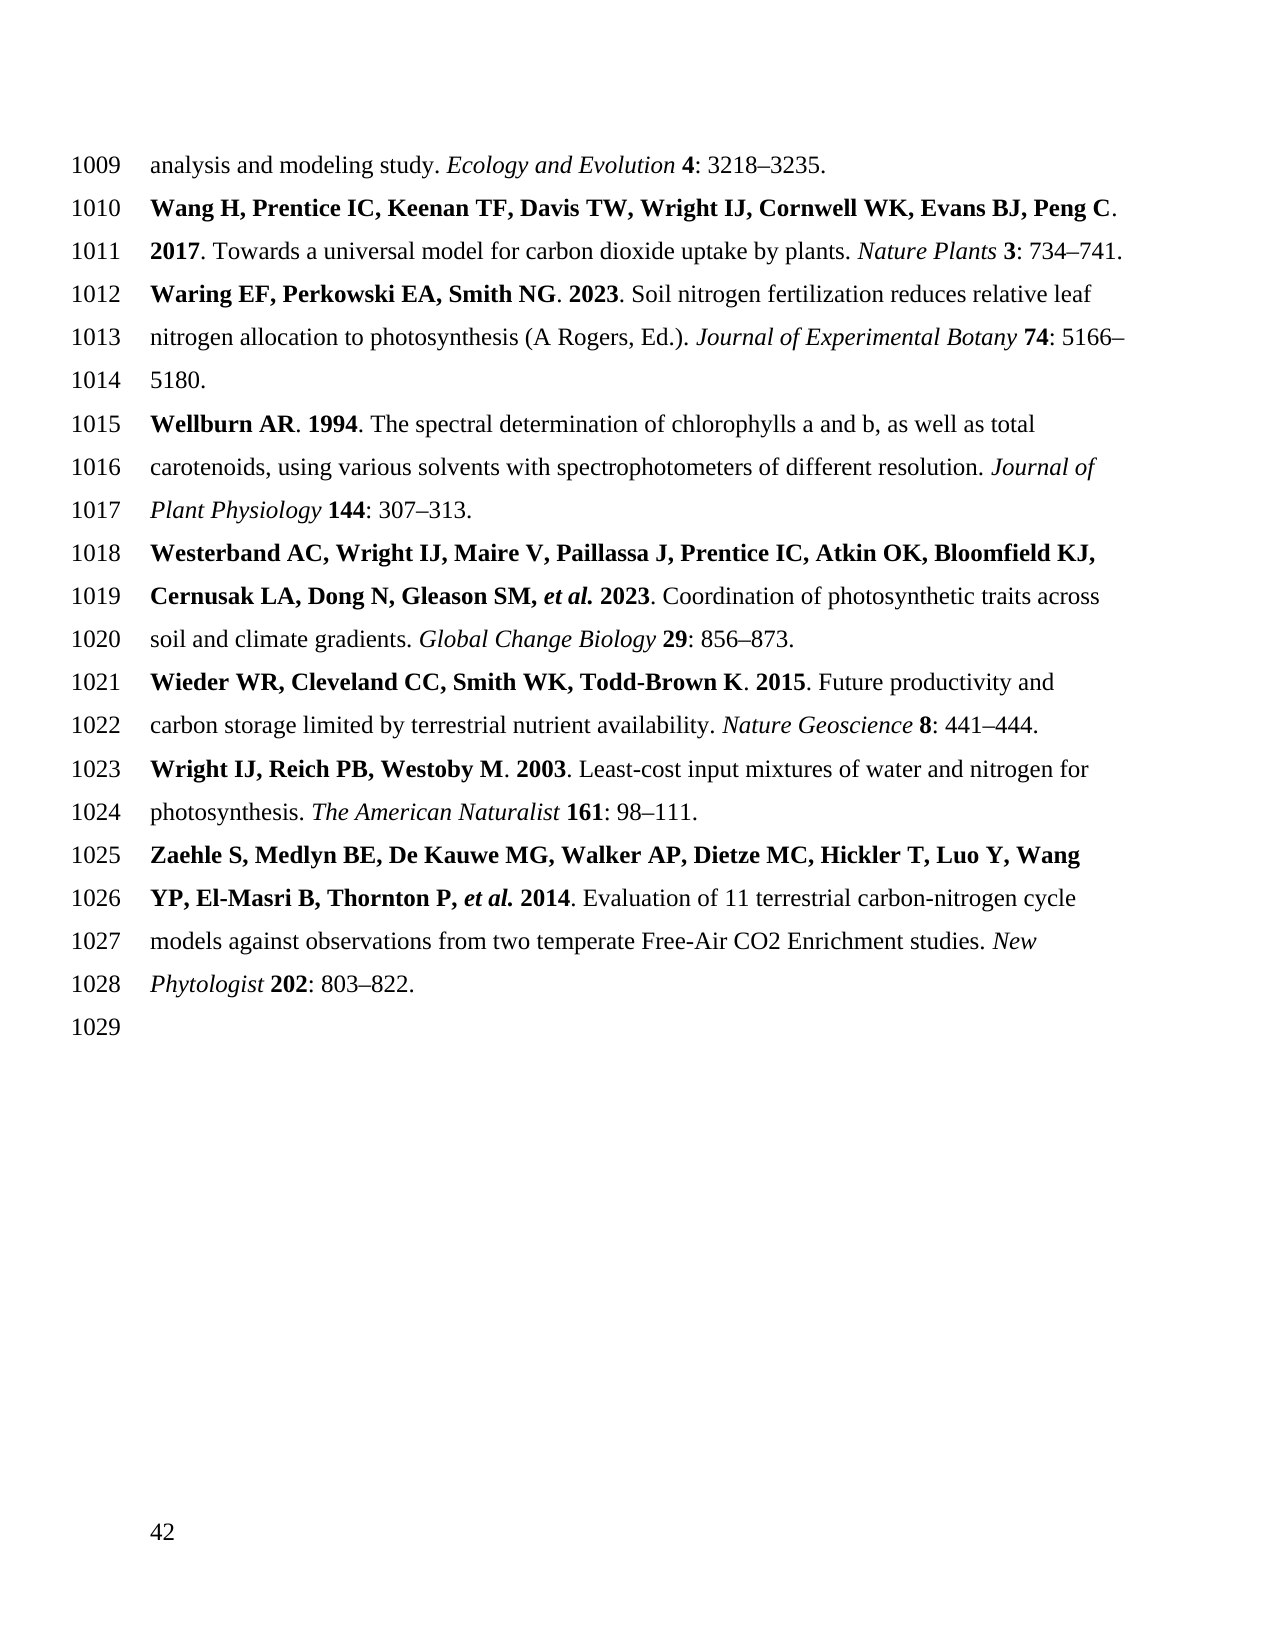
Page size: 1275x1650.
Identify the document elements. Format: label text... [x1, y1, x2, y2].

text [150, 150, 1125, 179]
text Wieder WR, Cleveland CC, Smith WK, Todd-Brown K. 2015. Future productivity and carbon storage limited by terrestrial nutrient availability. Nature Geoscience 8: 441–444. [150, 667, 1125, 739]
text Wellburn AR. 1994. The spectral determination of chlorophylls a and b, as well as total carotenoids, using various solvents with spectrophotometers of different resolution. Journal of Plant Physiology 144: 307–313. [150, 409, 1125, 524]
text Wang H, Prentice IC, Keenan TF, Davis TW, Wright IJ, Cornwell WK, Evans BJ, Peng C. 2017. Towards a universal model for carbon dioxide uptake by plants. Nature Plants 3: 734–741. [150, 193, 1125, 265]
text Wright IJ, Reich PB, Westoby M. 2003. Least-cost input mixtures of water and nitrogen for photosynthesis. The American Naturalist 161: 98–111. [150, 754, 1125, 826]
text Waring EF, Perkowski EA, Smith NG. 2023. Soil nitrogen fertilization reduces relative leaf nitrogen allocation to photosynthesis (A Rogers, Ed.). Journal of Experimental Botany 74: 5166–5180. [150, 279, 1125, 394]
text Westerband AC, Wright IJ, Maire V, Paillassa J, Prentice IC, Atkin OK, Bloomfield KJ, Cernusak LA, Dong N, Gleason SM, et al. 2023. Coordination of photosynthetic traits across soil and climate gradients. Global Change Biology 29: 856–873. [150, 538, 1125, 653]
text Zaehle S, Medlyn BE, De Kauwe MG, Walker AP, Dietze MC, Hickler T, Luo Y, Wang YP, El-Masri B, Thornton P, et al. 2014. Evaluation of 11 terrestrial carbon-nitrogen cycle models against observations from two temperate Free-Air CO2 Enrichment studies. New Phytologist 202: 803–822. [150, 840, 1125, 998]
